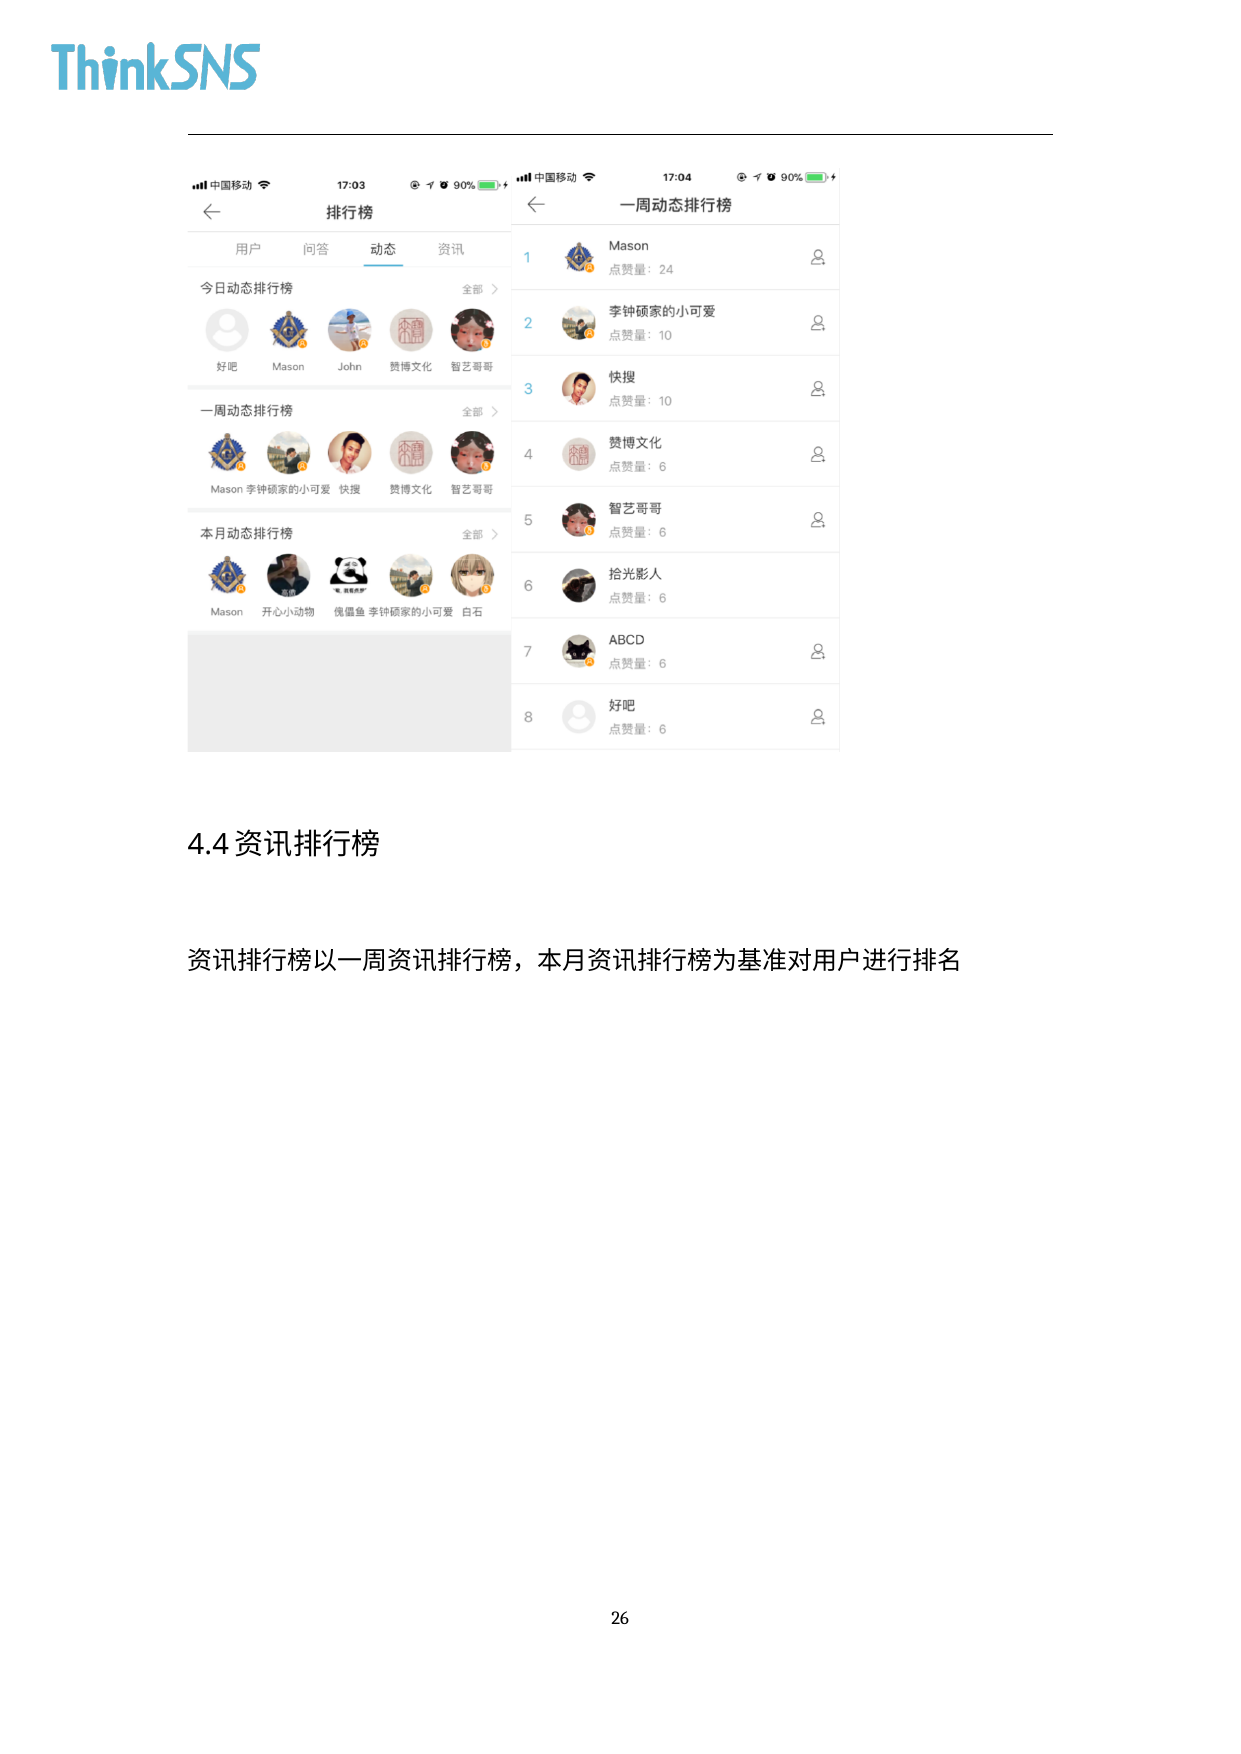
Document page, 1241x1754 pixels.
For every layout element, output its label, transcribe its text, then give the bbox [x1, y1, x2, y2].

text 资讯排行榜以一周资讯排行榜，本月资讯排行榜为基准对用户进行排名 [187, 939, 1053, 979]
picture [187, 168, 840, 752]
subtitle 4.4资讯排行榜 [187, 802, 1053, 881]
picture [42, 40, 268, 94]
